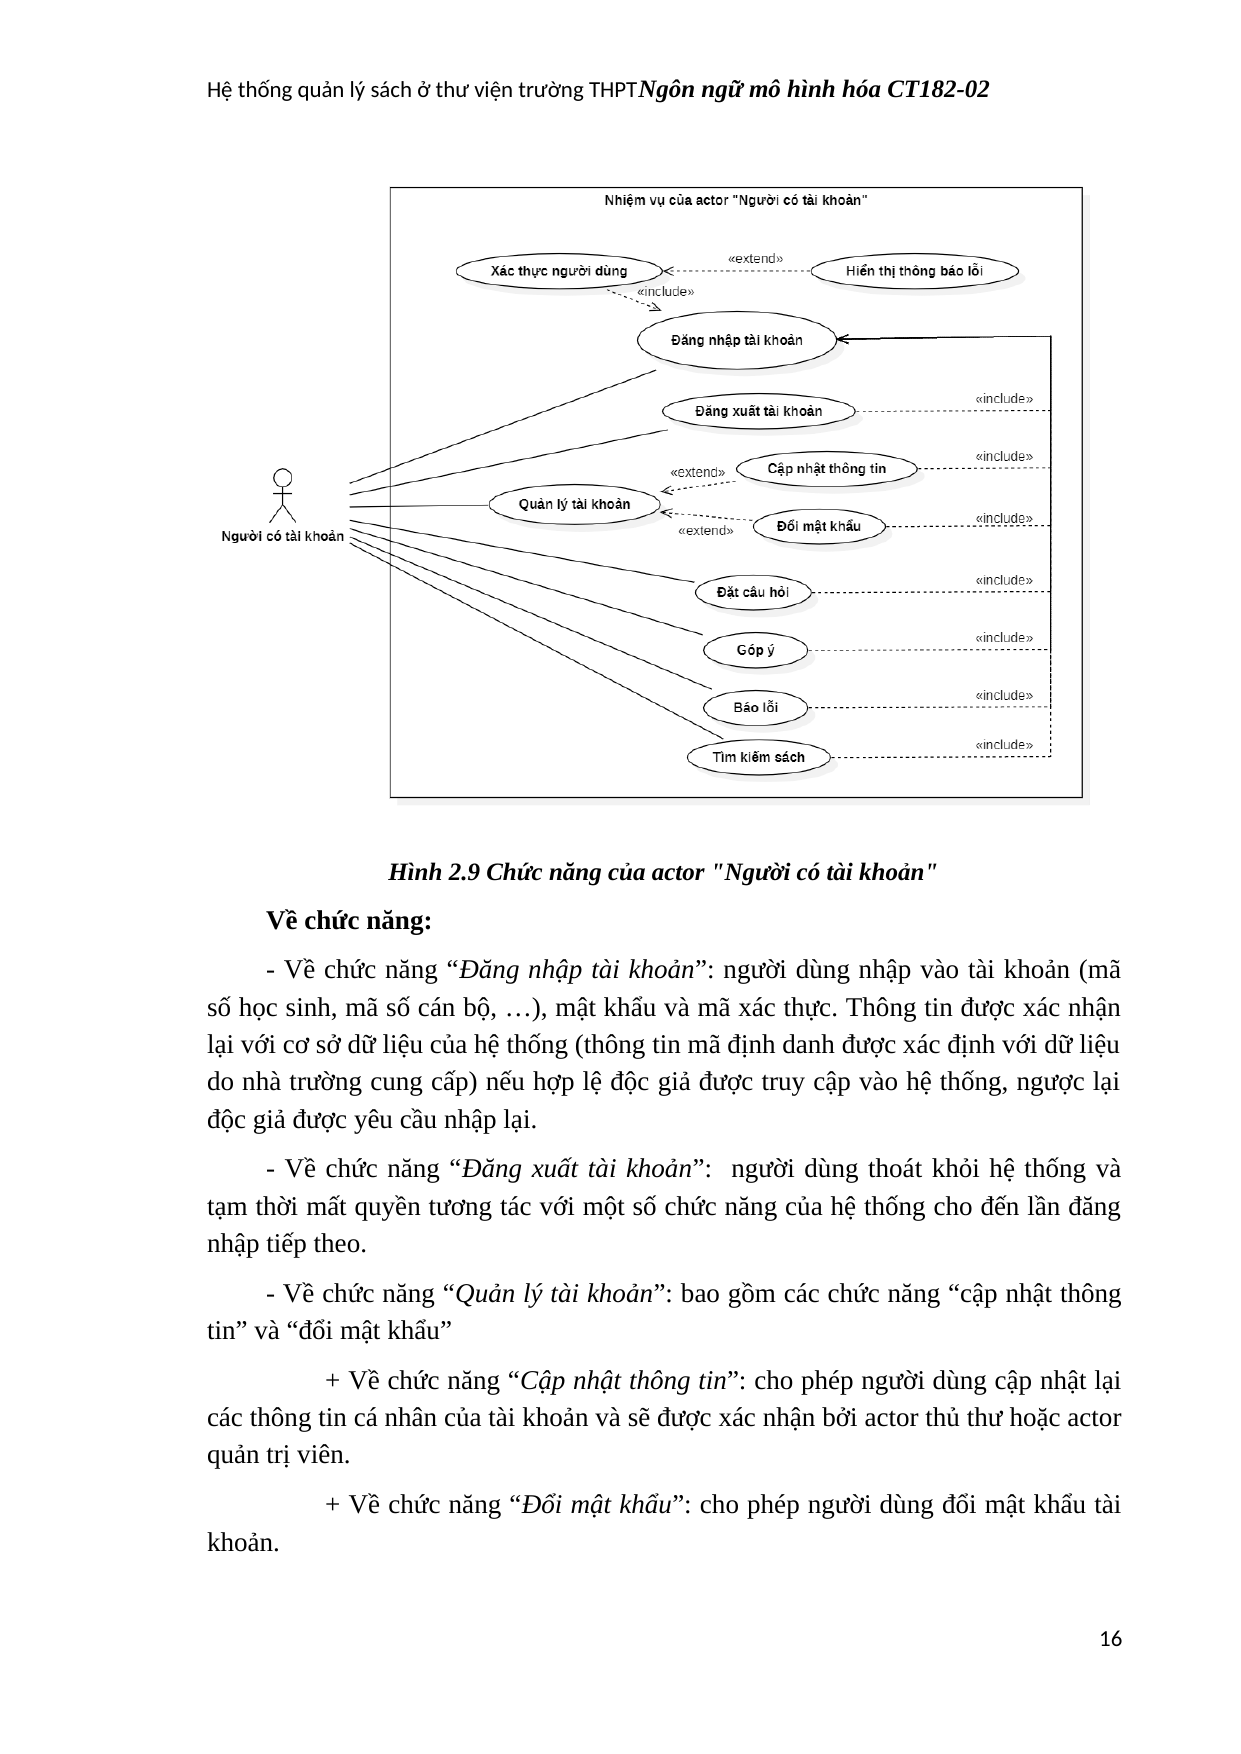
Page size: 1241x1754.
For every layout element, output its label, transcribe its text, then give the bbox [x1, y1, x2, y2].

text - Về chức năng “Quản lý tài khoản”: bao gồm các chức năng “cập nhật thông tin” và “đổi mật khẩu” [207, 1277, 1122, 1345]
text + Về chức năng “Cập nhật thông tin”: cho phép người dùng cập nhật lại các thông tin cá nhân của tài khoản và sẽ được xác nhận bởi actor thủ thư hoặc actor quản trị viên. [207, 1364, 1122, 1470]
picture [206, 177, 1123, 838]
text Hình . Chức năng của actor "Người có tài khoản" [207, 857, 1122, 886]
text Về chức năng: [207, 904, 1122, 935]
text - Về chức năng “Đăng nhập tài khoản”: người dùng nhập vào tài khoản (mã số học sinh, mã số cán bộ, …), mật khẩu và mã xác thực. Thông tin được xác nhận lại với cơ sở dữ liệu của hệ thống (thông tin mã định danh được xác định với dữ liệu do nhà trường cung cấp) nếu hợp lệ độc giả được truy cập vào hệ thống, ngược lại độc giả được yêu cầu nhập lại. [207, 953, 1122, 1134]
text + Về chức năng “Đổi mật khẩu”: cho phép người dùng đổi mật khẩu tài khoản. [207, 1488, 1122, 1557]
text - Về chức năng “Đăng xuất tài khoản”: người dùng thoát khỏi hệ thống và tạm thời mất quyền tương tác với một số chức năng của hệ thống cho đến lần đăng nhập tiếp theo. [207, 1152, 1122, 1258]
